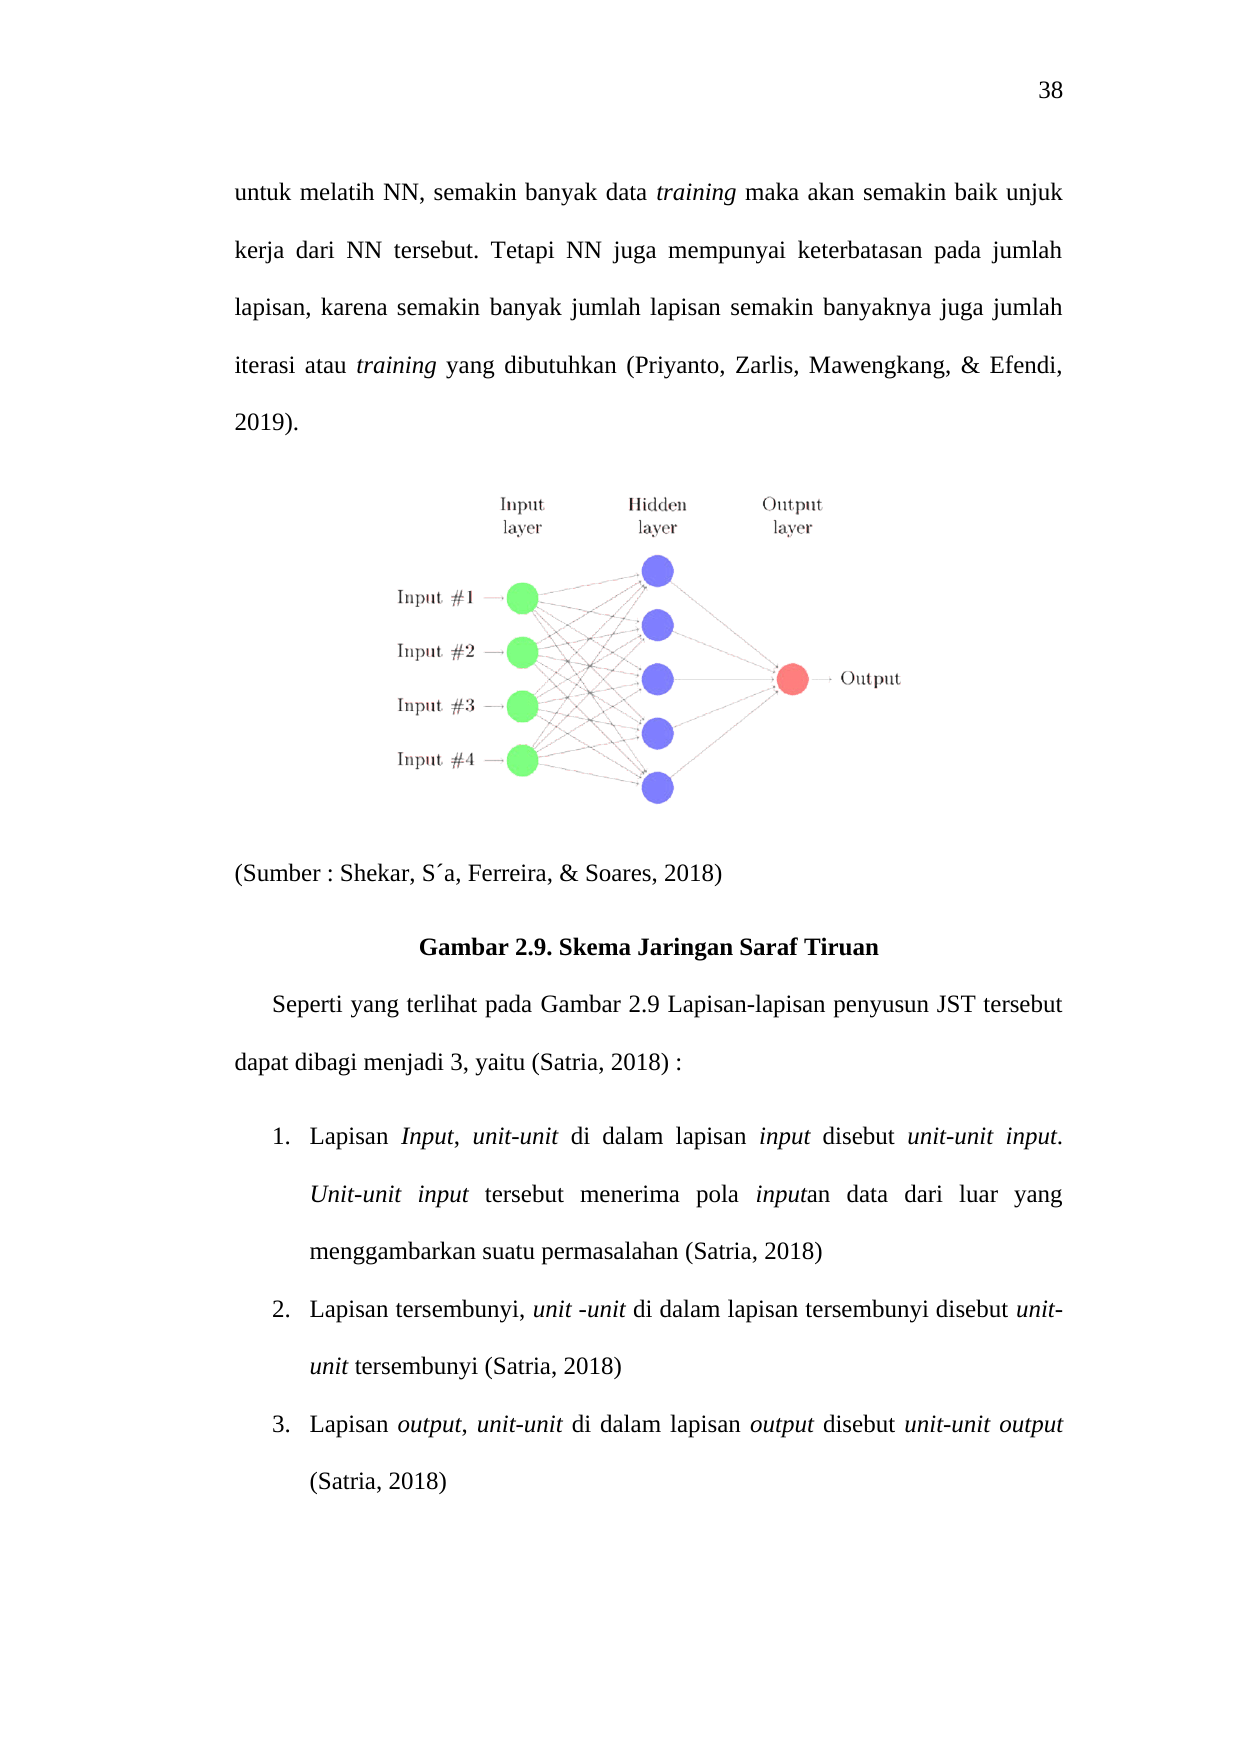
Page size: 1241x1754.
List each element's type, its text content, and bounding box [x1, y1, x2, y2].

list Lapisan Input, unit-unit di dalam lapisan input disebut unit-unit input. Unit-unit input tersebut menerima pola inputan data dari luar yang menggambarkan suatu permasalahan [272, 1121, 1063, 1265]
picture [381, 481, 917, 813]
list Lapisan tersembunyi, unit -unit di dalam lapisan tersembunyi disebut unit- unit tersembunyi [272, 1294, 1063, 1380]
list Lapisan output, unit-unit di dalam lapisan output disebut unit-unit output [272, 1409, 1063, 1495]
text Seperti yang terlihat pada Gambar 2.8 Lapisan-lapisan penyusun JST tersebut dapat dibagi menjadi 3, yaitu : [234, 989, 1063, 1076]
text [234, 177, 1063, 436]
